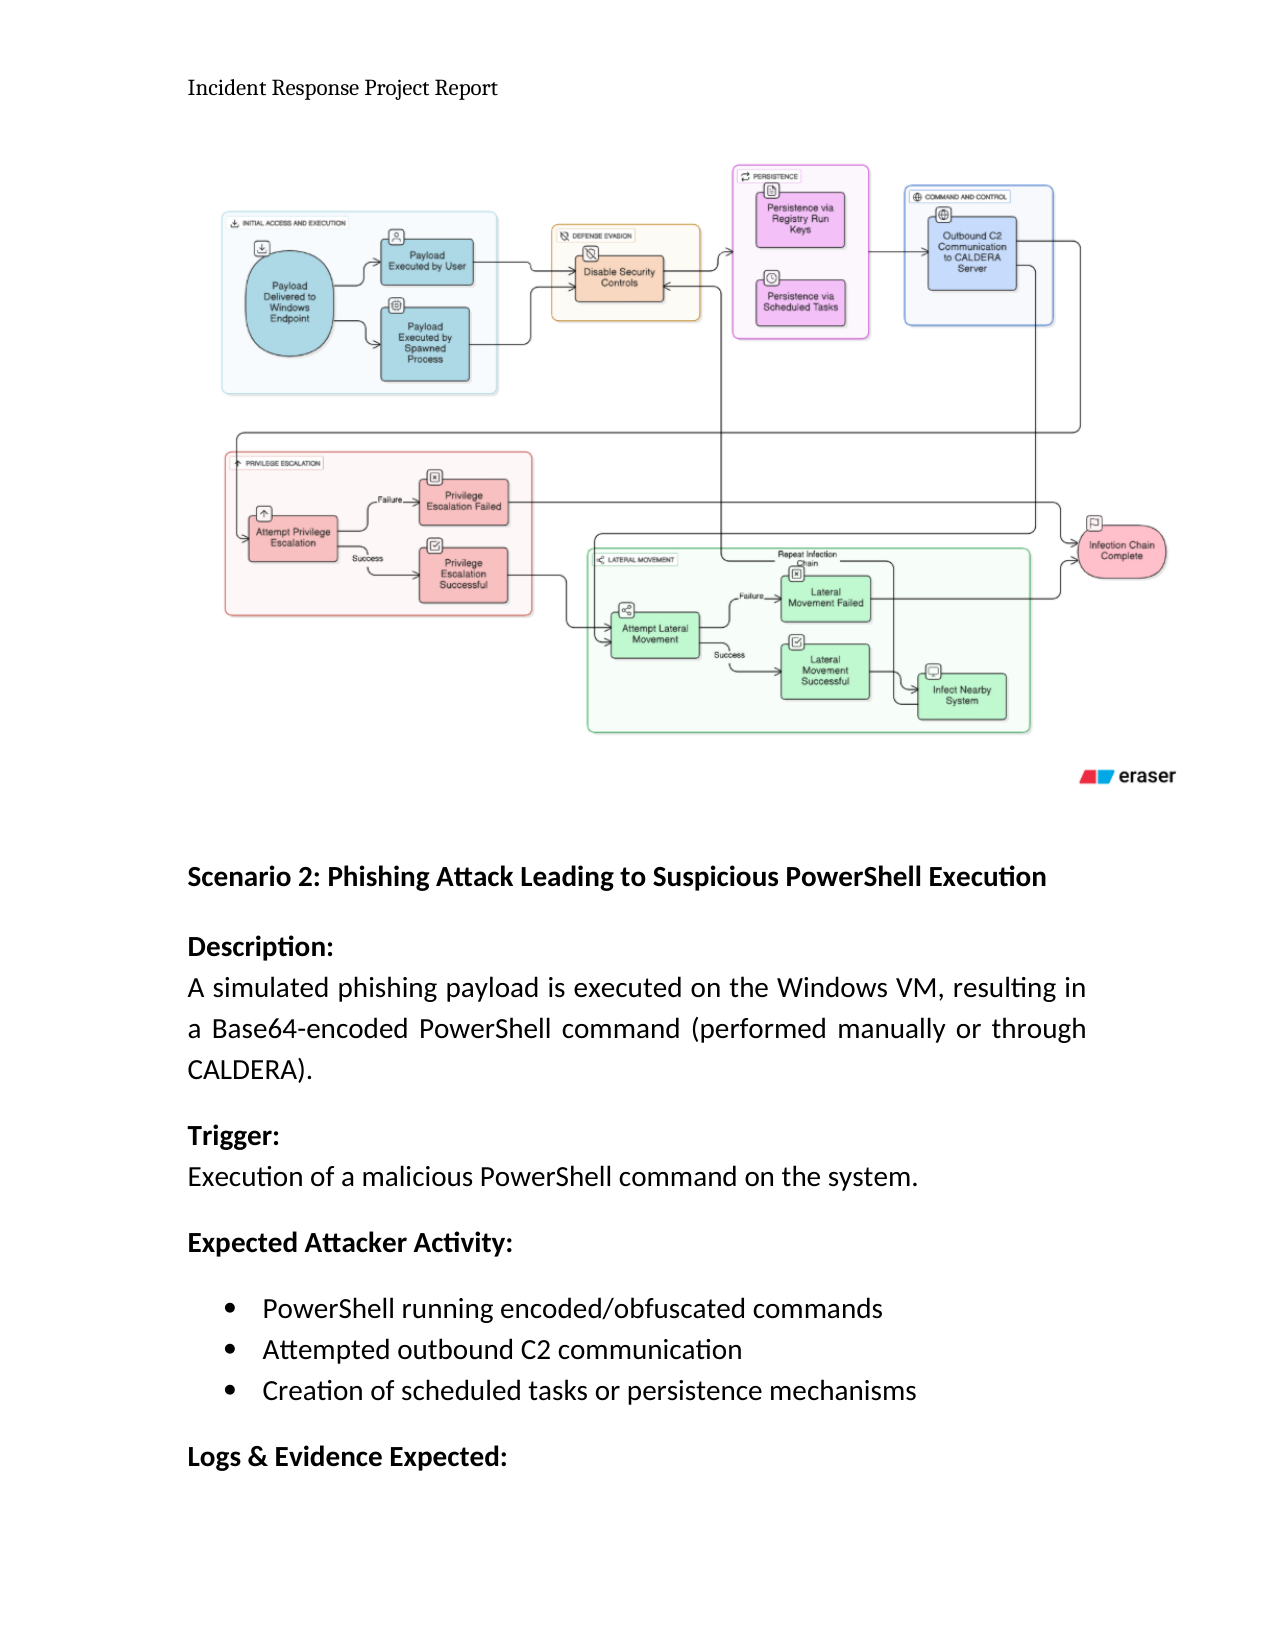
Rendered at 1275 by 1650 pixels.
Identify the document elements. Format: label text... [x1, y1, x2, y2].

list PowerShell running encoded/obfuscated commands [225, 1290, 1087, 1326]
text Logs & Evidence Expected: [187, 1438, 1087, 1473]
list Attempted outbound C2 communication [225, 1331, 1087, 1366]
list Creation of scheduled tasks or persistence mechanisms [225, 1372, 1087, 1407]
text Description: A simulated phishing payload is executed on the Windows VM, resulting in a Base64‑encoded PowerShell command (performed manually or through CALDERA). [187, 928, 1087, 1087]
text Trigger: Execution of a malicious PowerShell command on the system. [187, 1117, 1087, 1194]
text Expected Attacker Activity: [187, 1224, 1087, 1259]
subtitle Scenario 2: Phishing Attack Leading to Suspicious PowerShell Execution [187, 858, 1087, 894]
